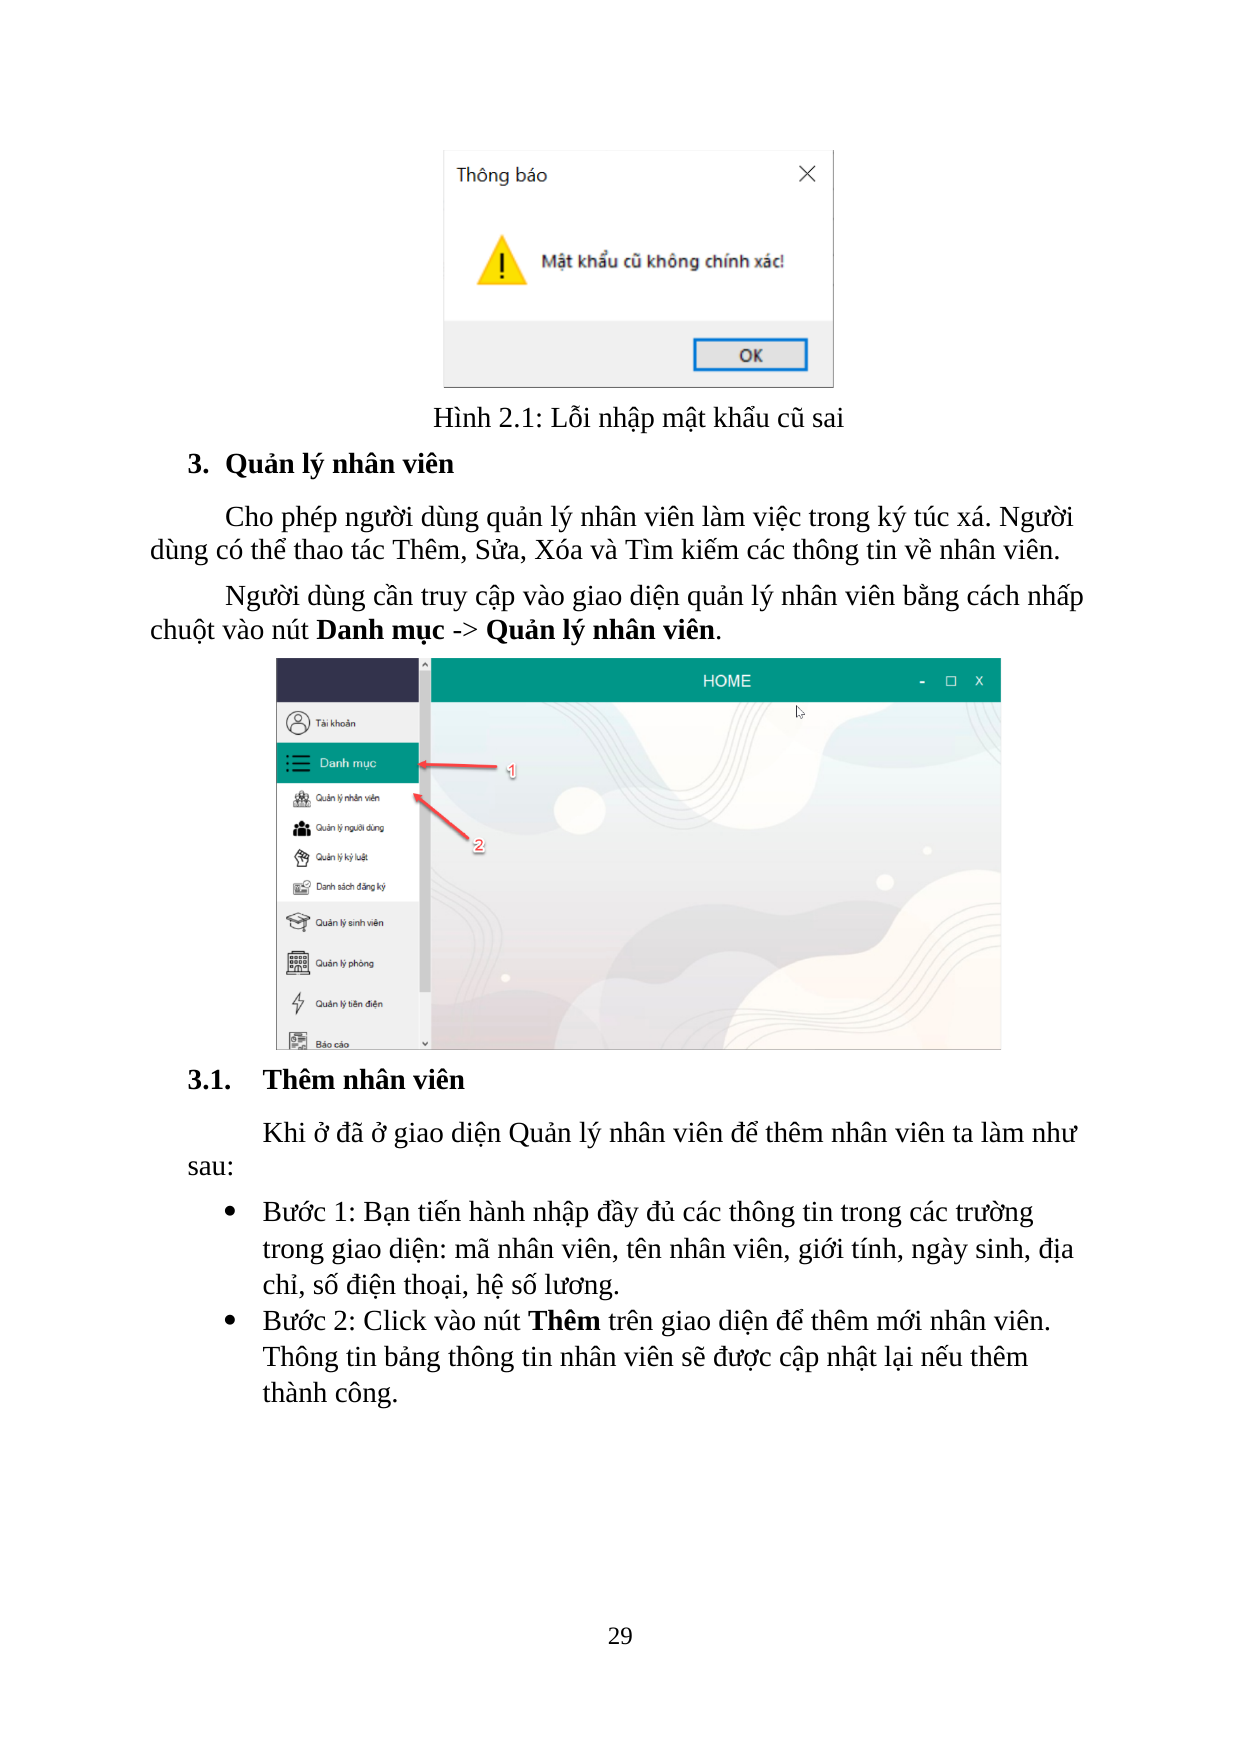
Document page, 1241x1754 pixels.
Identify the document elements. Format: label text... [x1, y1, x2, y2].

list Quản lý nhân viên [187, 446, 1090, 479]
picture [276, 658, 1002, 1050]
text Hình 2.1: Lỗi nhập mật khẩu cũ sai [187, 400, 1090, 433]
list Bước 1: Bạn tiến hành nhập đầy đủ các thông tin trong các trường trong giao diện: mã nhân viên, tên nhân viên, giới tính, ngày sinh, địa chỉ, số điện thoại, hệ số lương. [225, 1194, 1090, 1300]
picture [443, 150, 834, 388]
list Thêm nhân viên [187, 1062, 1090, 1096]
text Người dùng cần truy cập vào giao diện quản lý nhân viên bằng cách nhấp chuột vào nút Danh mục -> Quản lý nhân viên. [150, 578, 1090, 646]
text Cho phép người dùng quản lý nhân viên làm việc trong ký túc xá. Người dùng có thể thao tác Thêm, Sửa, Xóa và Tìm kiếm các thông tin về nhân viên. [150, 499, 1090, 566]
text Khi ở đã ở giao diện Quản lý nhân viên để thêm nhân viên ta làm như sau: [187, 1115, 1090, 1182]
list Bước 2: Click vào nút Thêm trên giao diện để thêm mới nhân viên. Thông tin bảng thông tin nhân viên sẽ được cập nhật lại nếu thêm thành công. [225, 1303, 1090, 1409]
